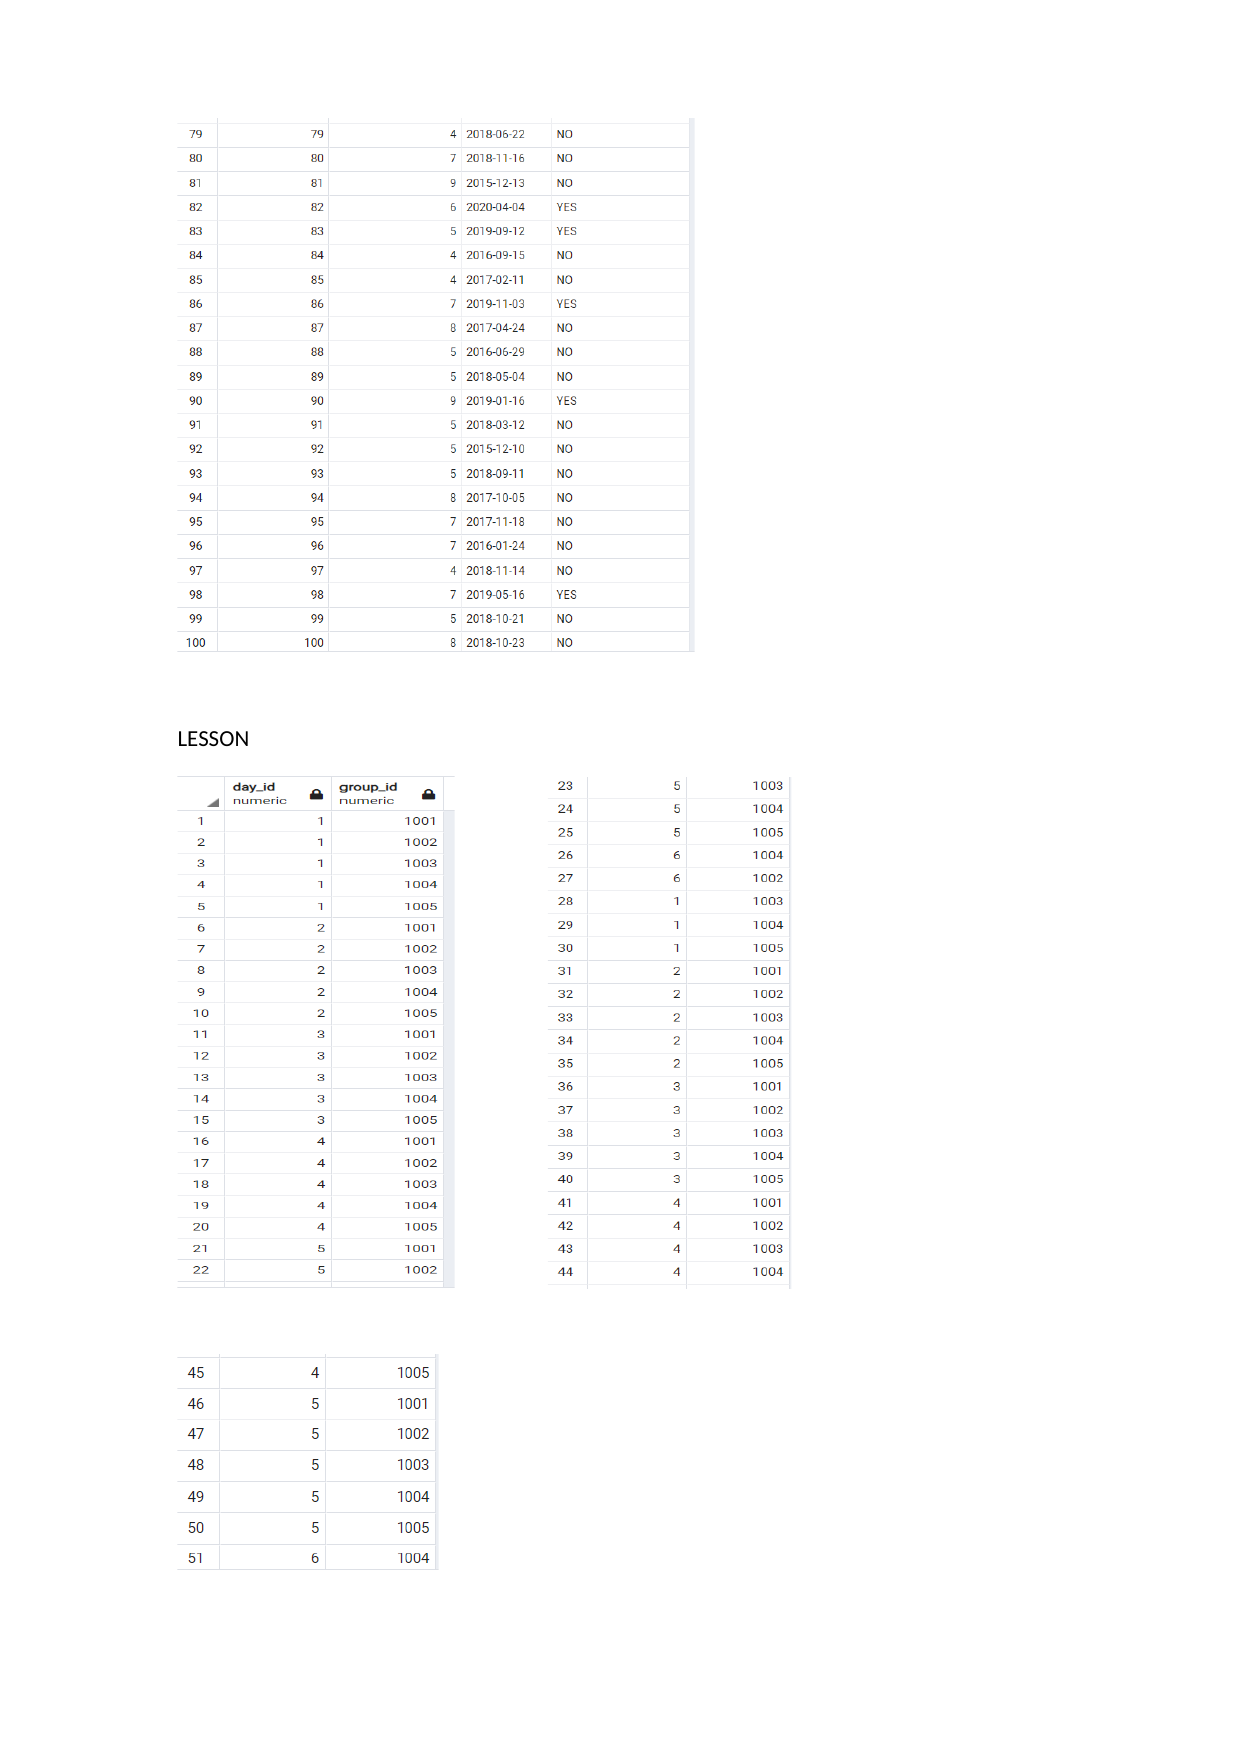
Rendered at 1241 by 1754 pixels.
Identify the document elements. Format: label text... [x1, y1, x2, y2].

picture [177, 118, 695, 658]
picture [177, 1354, 439, 1572]
text LESSON [177, 724, 1152, 752]
picture [177, 770, 455, 1289]
picture [547, 777, 792, 1289]
